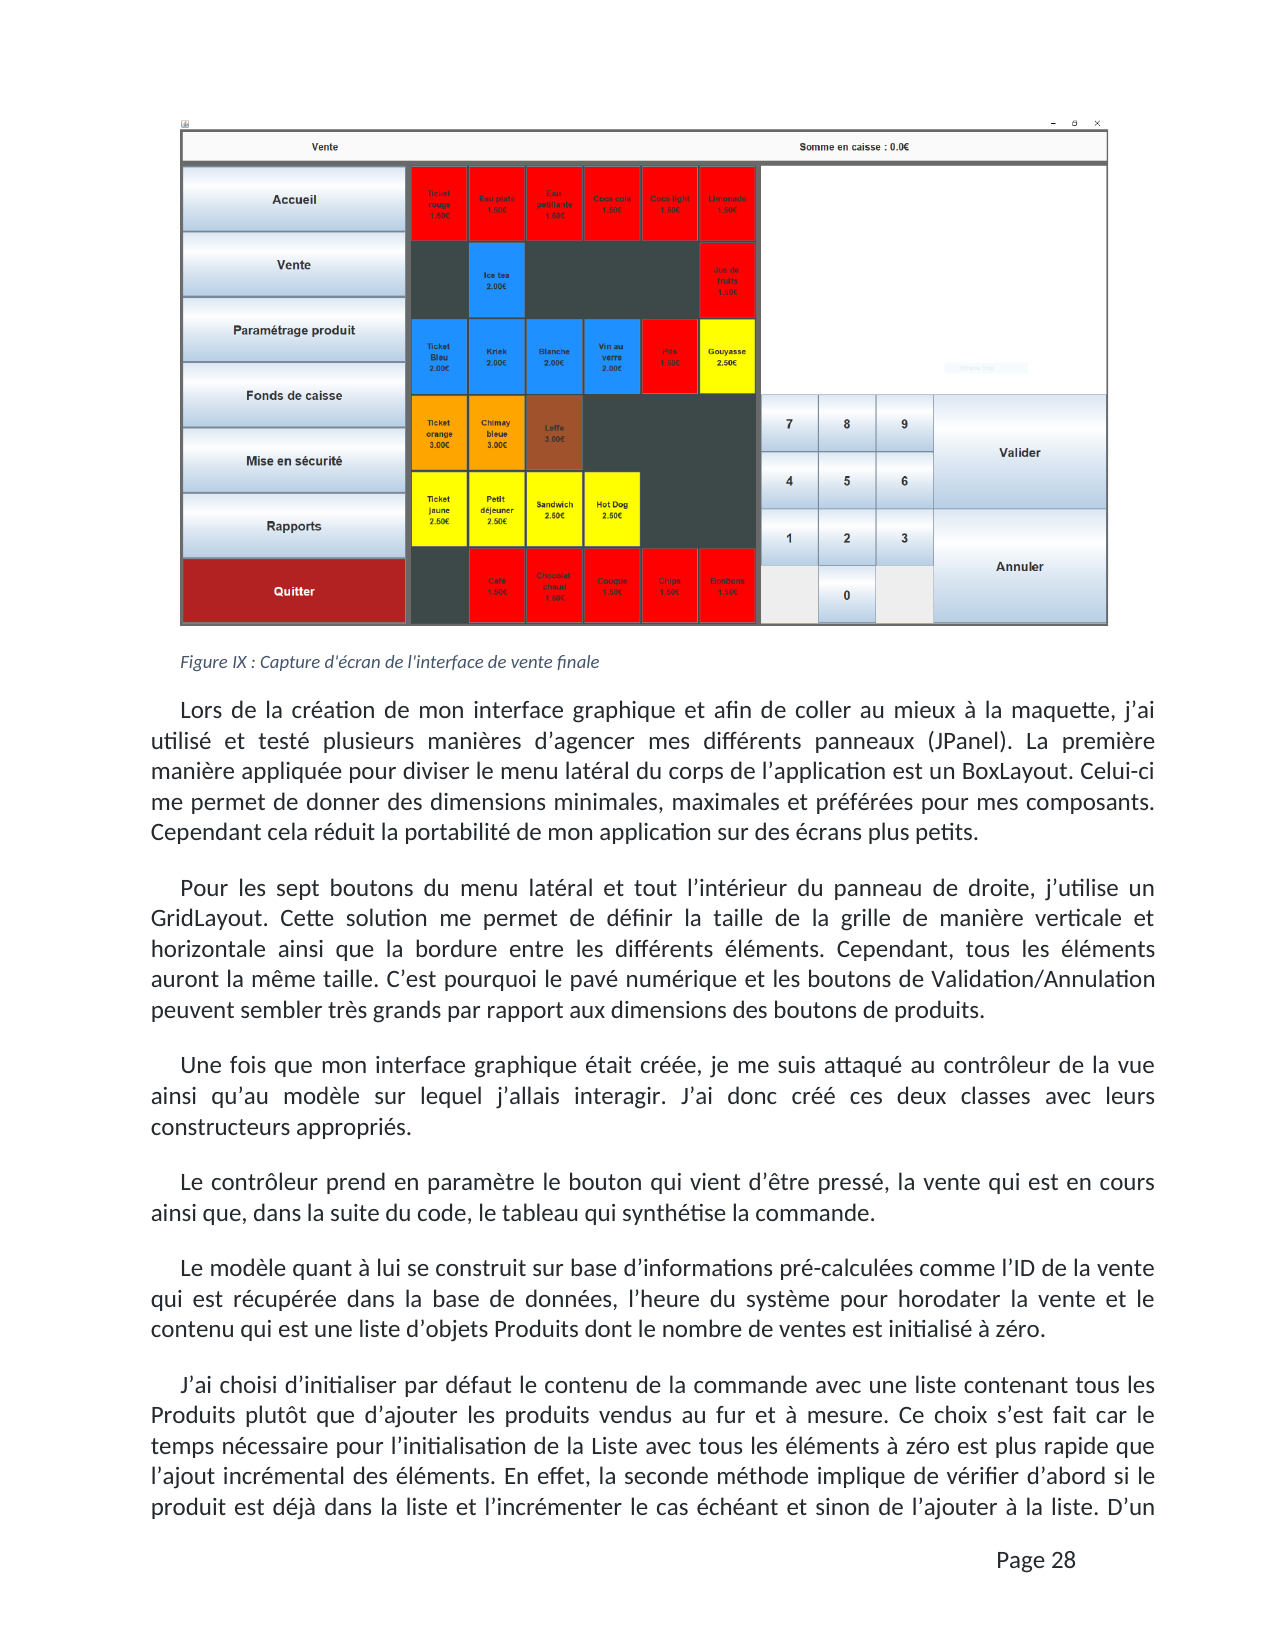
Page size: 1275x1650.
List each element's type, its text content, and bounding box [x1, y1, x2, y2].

picture [180, 118, 1109, 626]
text Le contrôleur prend en paramètre le bouton qui vient d’être pressé, la vente qui est en cours ainsi que, dans la suite du code, le tableau qui synthétise la commande. [151, 1166, 1157, 1227]
text Pour les sept boutons du menu latéral et tout l’intérieur du panneau de droite, j’utilise un GridLayout. Cette solution me permet de définir la taille de la grille de manière verticale et horizontale ainsi que la bordure entre les différents éléments. Cependant, tous les éléments auront la même taille. C’est pourquoi le pavé numérique et les boutons de Validation/Annulation peuvent sembler très grands par rapport aux dimensions des boutons de produits. [151, 872, 1157, 1024]
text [151, 1369, 1157, 1521]
text Lors de la création de mon interface graphique et afin de coller au mieux à la maquette, j’ai utilisé et testé plusieurs manières d’agencer mes différents panneaux (JPanel). La première manière appliquée pour diviser le menu latéral du corps de l’application est un BoxLayout. Celui-ci me permet de donner des dimensions minimales, maximales et préférées pour mes composants. Cependant cela réduit la portabilité de mon application sur des écrans plus petits. [151, 694, 1157, 847]
text Une fois que mon interface graphique était créée, je me suis attaqué au contrôleur de la vue ainsi qu’au modèle sur lequel j’allais interagir. J’ai donc créé ces deux classes avec leurs constructeurs appropriés. [151, 1049, 1157, 1141]
text Le modèle quant à lui se construit sur base d’informations pré-calculées comme l’ID de la vente qui est récupérée dans la base de données, l’heure du système pour horodater la vente et le contenu qui est une liste d’objets Produits dont le nombre de ventes est initialisé à zéro. [151, 1252, 1157, 1344]
text Figure IX : Capture d'écran de l'interface de vente finale [151, 651, 1157, 673]
